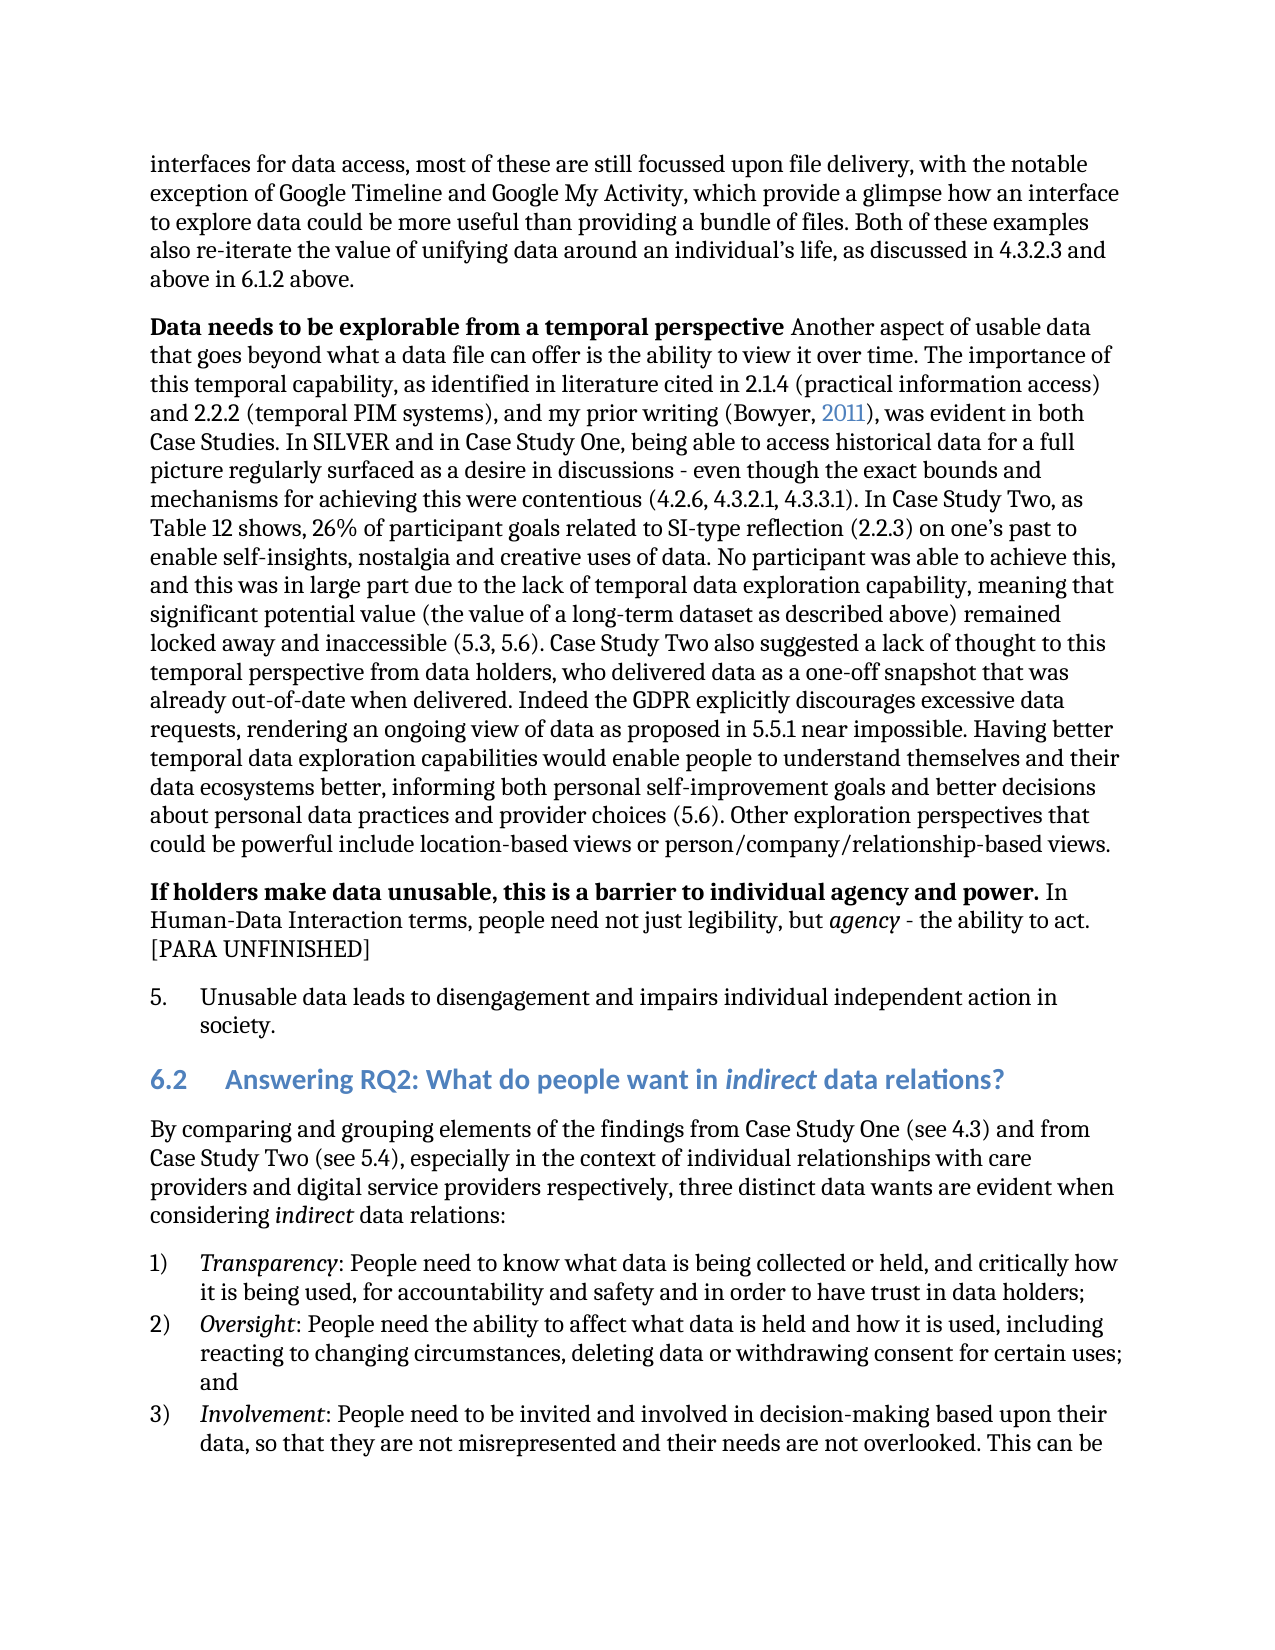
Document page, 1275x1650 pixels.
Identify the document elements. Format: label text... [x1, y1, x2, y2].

text Data needs to be explorable from a temporal perspective Another aspect of usable data that goes beyond what a data file can offer is the ability to view it over time. The importance of this temporal capability, as identified in literature cited in 2.1.4 (practical information access) and 2.2.2 (temporal PIM systems), and my prior writing (Bowyer, 2011), was evident in both Case Studies. In SILVER and in Case Study One, being able to access historical data for a full picture regularly surfaced as a desire in discussions - even though the exact bounds and mechanisms for achieving this were contentious (4.2.6, 4.3.2.1, 4.3.3.1). In Case Study Two, as Table 12 shows, 26% of participant goals related to SI-type reflection (2.2.3) on one’s past to enable self-insights, nostalgia and creative uses of data. No participant was able to achieve this, and this was in large part due to the lack of temporal data exploration capability, meaning that significant potential value (the value of a long-term dataset as described above) remained locked away and inaccessible (5.3, 5.6). Case Study Two also suggested a lack of thought to this temporal perspective from data holders, who delivered data as a one-off snapshot that was already out-of-date when delivered. Indeed the GDPR explicitly discourages excessive data requests, rendering an ongoing view of data as proposed in 5.5.1 near impossible. Having better temporal data exploration capabilities would enable people to understand themselves and their data ecosystems better, informing both personal self-improvement goals and better decisions about personal data practices and provider choices (5.6). Other exploration perspectives that could be powerful include location-based views or person/company/relationship-based views. [150, 312, 1125, 859]
text If holders make data unusable, this is a barrier to individual agency and power. In Human-Data Interaction terms, people need not just legibility, but agency - the ability to act. [PARA UNFINISHED] [150, 877, 1125, 964]
subtitle 6.2 Answering RQ2: What do people want in indirect data relations? [150, 1061, 1125, 1096]
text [150, 150, 1125, 294]
list Unusable data leads to disengagement and impairs individual independent action in society. [150, 982, 1125, 1040]
text By comparing and grouping elements of the findings from Case Study One (see 4.3) and from Case Study Two (see 5.4), especially in the context of individual relationships with care providers and digital service providers respectively, three distinct data wants are evident when considering indirect data relations: [150, 1115, 1125, 1230]
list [150, 1400, 1125, 1458]
list Transparency: People need to know what data is being collected or held, and critically how it is being used, for accountability and safety and in order to have trust in data holders; [150, 1249, 1125, 1306]
list Oversight: People need the ability to affect what data is held and how it is used, including reacting to changing circumstances, deleting data or withdrawing consent for certain uses; and [150, 1310, 1125, 1396]
